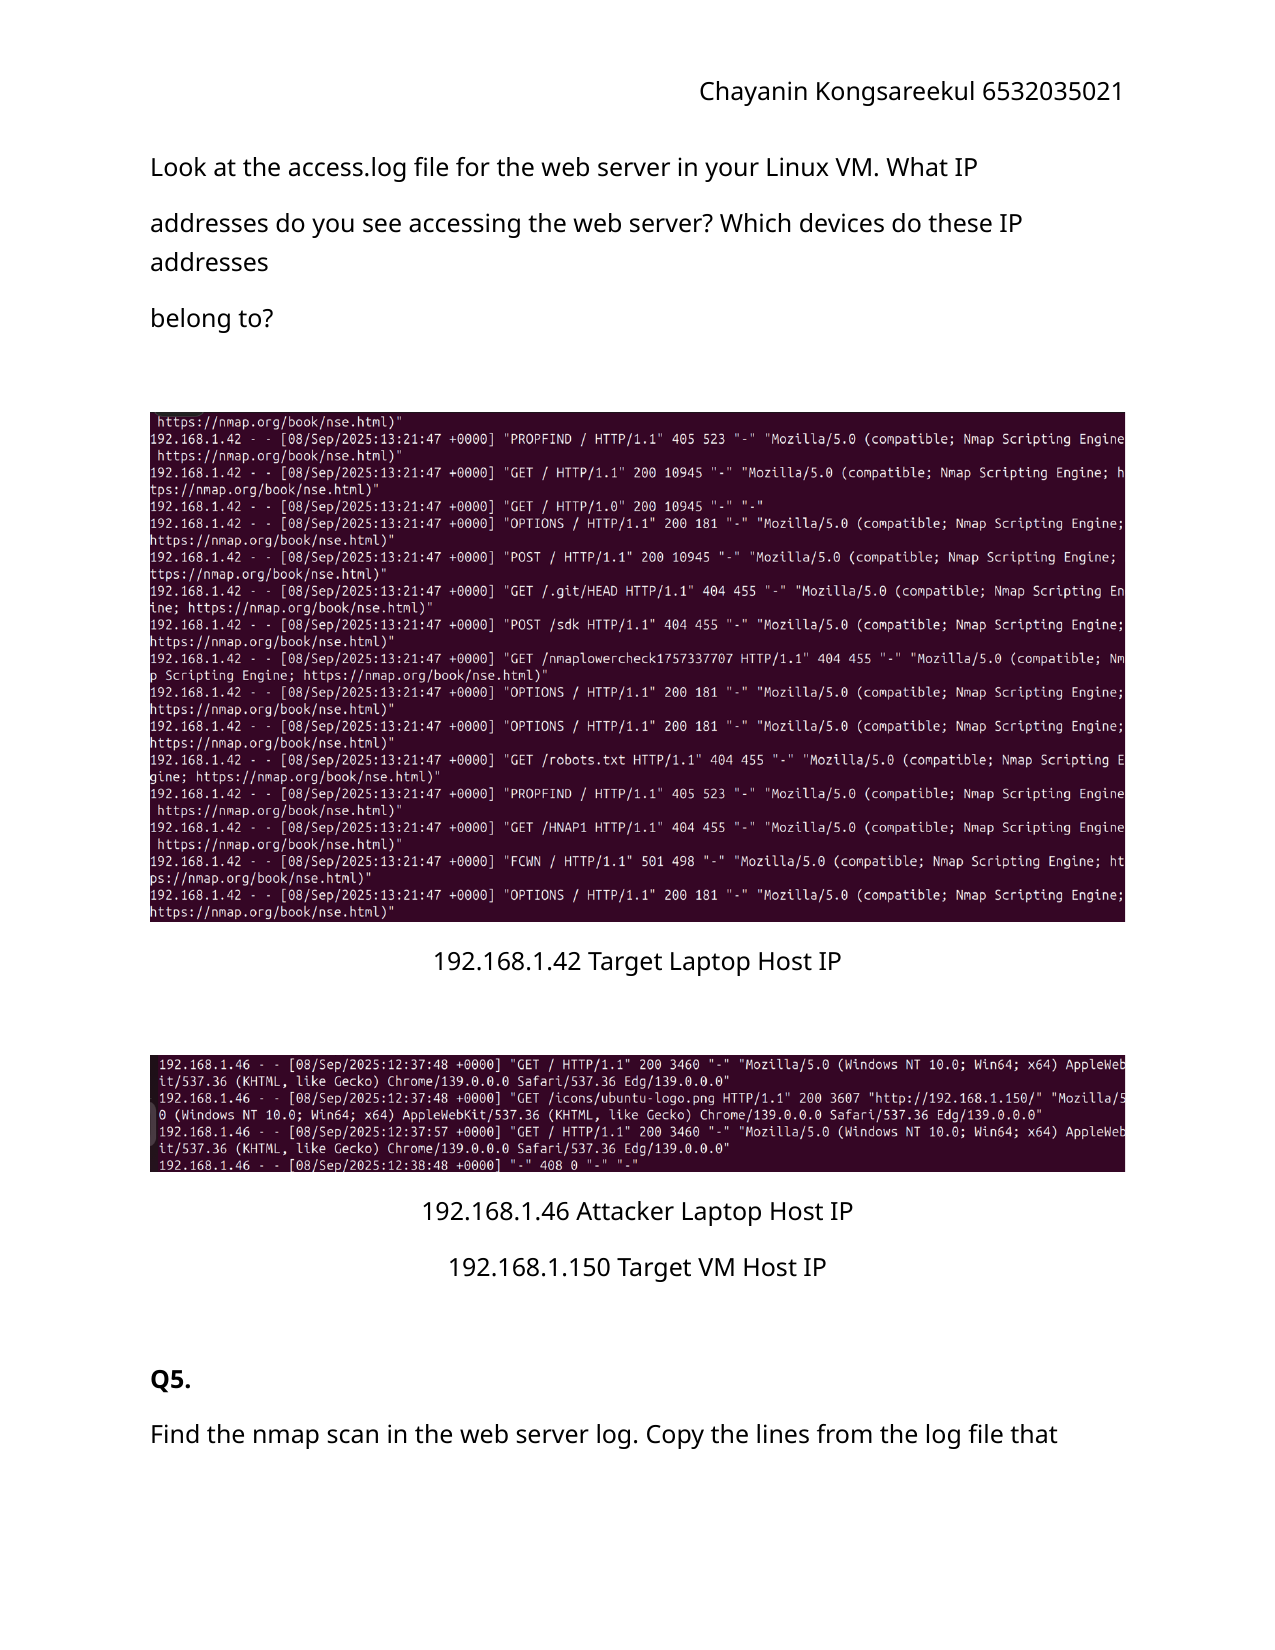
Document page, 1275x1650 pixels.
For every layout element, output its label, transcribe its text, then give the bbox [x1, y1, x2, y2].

text addresses do you see accessing the web server? Which devices do these IP addresses [150, 206, 1125, 279]
picture [150, 412, 1125, 922]
text Q5. [150, 1361, 1125, 1395]
text Look at the access.log file for the web server in your Linux VM. What IP [150, 150, 1125, 184]
text 192.168.1.42 Target Laptop Host IP [150, 944, 1125, 978]
text belong to? [150, 301, 1125, 335]
text 192.168.1.150 Target VM Host IP [150, 1249, 1125, 1284]
text Find the nmap scan in the web server log. Copy the lines from the log file that [150, 1417, 1125, 1451]
text 192.168.1.46 Attacker Laptop Host IP [150, 1194, 1125, 1228]
picture [150, 1055, 1125, 1172]
